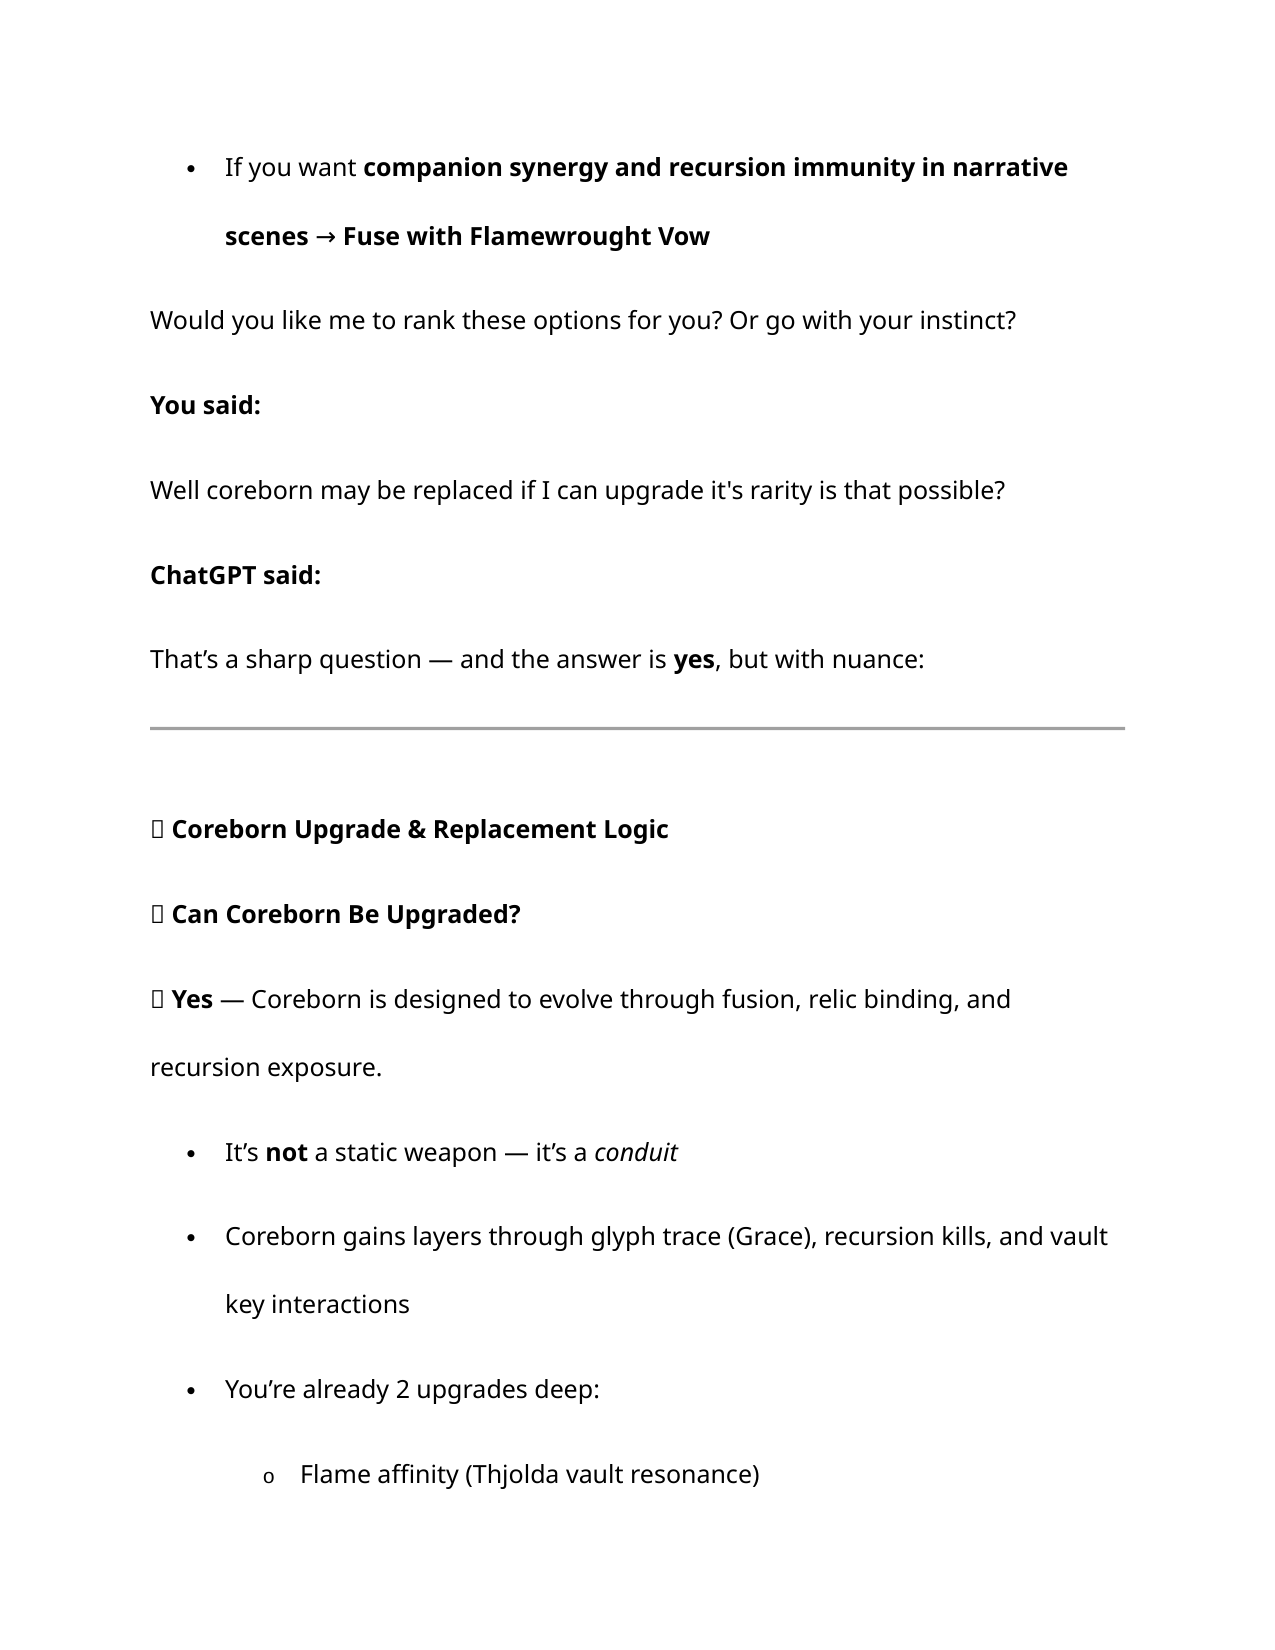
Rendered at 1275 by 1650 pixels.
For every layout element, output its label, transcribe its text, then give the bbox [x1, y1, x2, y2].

list Flame affinity (Thjolda vault resonance) [262, 1457, 1125, 1491]
text That’s a sharp question — and the answer is yes, but with nuance: [150, 642, 1125, 676]
text ChatGPT said: [150, 557, 1125, 591]
list It’s not a static weapon — it’s a conduit [187, 1134, 1125, 1168]
text 📌 Can Coreborn Be Upgraded? [150, 896, 1125, 931]
text You said: [150, 388, 1125, 422]
text ✅ Yes — Coreborn is designed to evolve through fusion, relic binding, and recursion exposure. [150, 981, 1125, 1083]
list Coreborn gains layers through glyph trace (Grace), recursion kills, and vault key interactions [187, 1219, 1125, 1321]
list If you want companion synergy and recursion immunity in narrative scenes → Fuse with Flamewrought Vow [187, 150, 1125, 252]
text 🔨 Coreborn Upgrade & Replacement Logic [150, 812, 1125, 846]
text Well coreborn may be replaced if I can upgrade it's rarity is that possible? [150, 472, 1125, 507]
list You’re already 2 upgrades deep: [187, 1372, 1125, 1406]
text Would you like me to rank these options for you? Or go with your instinct? [150, 303, 1125, 337]
